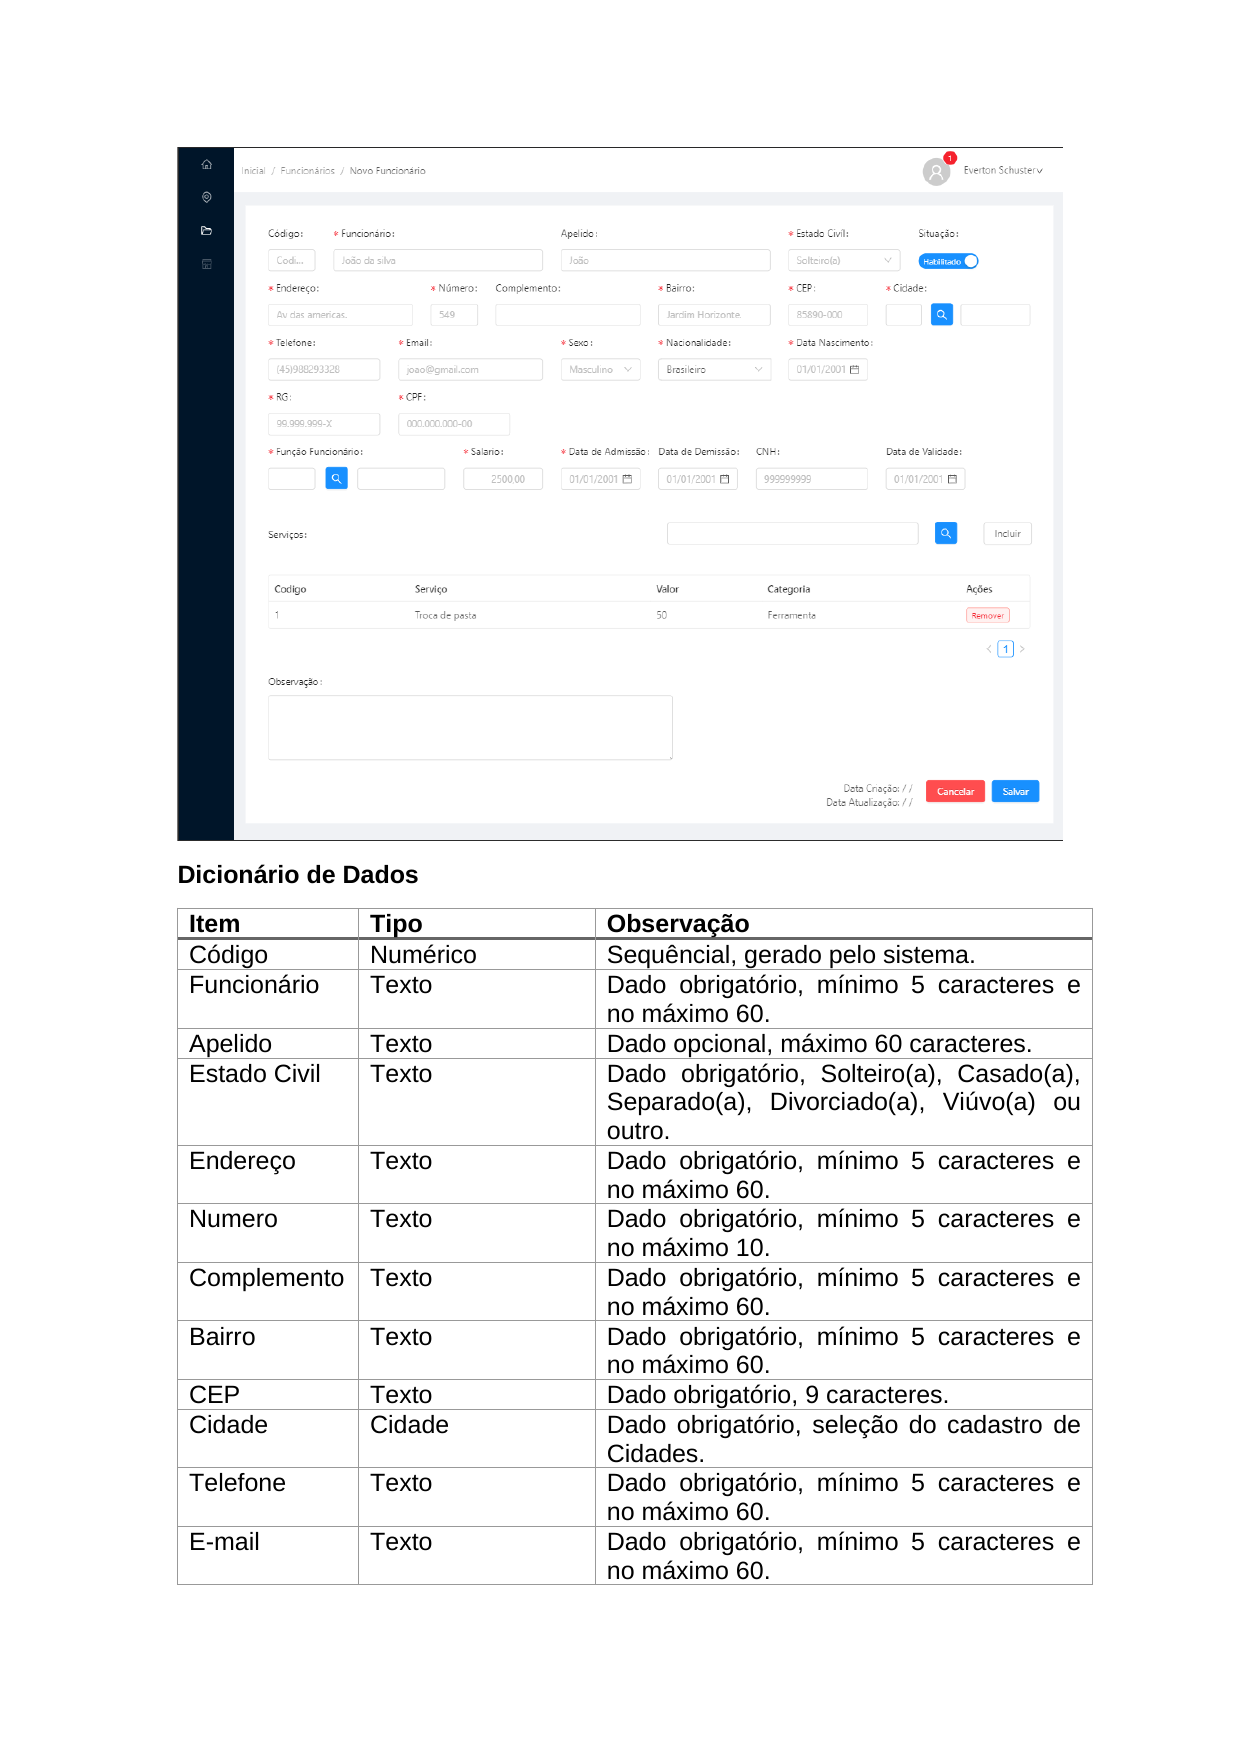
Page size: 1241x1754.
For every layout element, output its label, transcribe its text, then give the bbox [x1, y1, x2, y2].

table_cell Cidade [178, 1410, 358, 1467]
table_cell Dado obrigatório, mínimo 5 caracteres e no máximo 60. [596, 970, 1092, 1028]
table_cell Complemento [178, 1263, 358, 1320]
picture [177, 147, 1063, 841]
table_cell E-mail [178, 1527, 358, 1584]
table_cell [596, 1468, 1092, 1526]
table_cell Texto [359, 1527, 595, 1584]
table_cell Estado Civil [178, 1059, 358, 1145]
table_cell Dado opcional, máximo 60 caracteres. [596, 1029, 1092, 1057]
table_cell Dado obrigatório, mínimo 5 caracteres e no máximo 60. [596, 1146, 1092, 1203]
table_header Tipo [359, 909, 595, 937]
table_cell Código [178, 940, 358, 969]
table_cell Texto [359, 1263, 595, 1320]
table_cell Dado obrigatório, 9 caracteres. [596, 1380, 1092, 1409]
table_cell Dado obrigatório, seleção do cadastro de Cidades. [596, 1410, 1092, 1467]
table_cell Sequêncial, gerado pelo sistema. [596, 940, 1092, 969]
table_cell Texto [359, 1204, 595, 1262]
table_cell Dado obrigatório, mínimo 5 caracteres e no máximo 10. [596, 1204, 1092, 1262]
table_cell Cidade [359, 1410, 595, 1467]
table_cell Texto [359, 1380, 595, 1409]
table_cell Texto [359, 1321, 595, 1379]
table_cell Dado obrigatório, Solteiro(a), Casado(a), Separado(a), Divorciado(a), Viúvo(a) ou outro. [596, 1059, 1092, 1145]
table_cell Texto [359, 1029, 595, 1057]
table_cell Funcionário [178, 970, 358, 1028]
table_cell CEP [178, 1380, 358, 1409]
table_cell Numérico [359, 940, 595, 969]
table_cell Numero [178, 1204, 358, 1262]
table_cell Texto [359, 970, 595, 1028]
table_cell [596, 1527, 1092, 1584]
table_cell Texto [359, 1468, 595, 1526]
table_cell Apelido [178, 1029, 358, 1057]
table_cell Dado obrigatório, mínimo 5 caracteres e no máximo 60. [596, 1321, 1092, 1379]
table_cell Dado obrigatório, mínimo 5 caracteres e no máximo 60. [596, 1263, 1092, 1320]
table_cell Bairro [178, 1321, 358, 1379]
table_cell Texto [359, 1146, 595, 1203]
table_cell Telefone [178, 1468, 358, 1526]
text Dicionário de Dados [177, 860, 1063, 888]
table_cell Endereço [178, 1146, 358, 1203]
table_header Item [178, 909, 358, 937]
table_cell Texto [359, 1059, 595, 1145]
table_header Observação [596, 909, 1092, 937]
